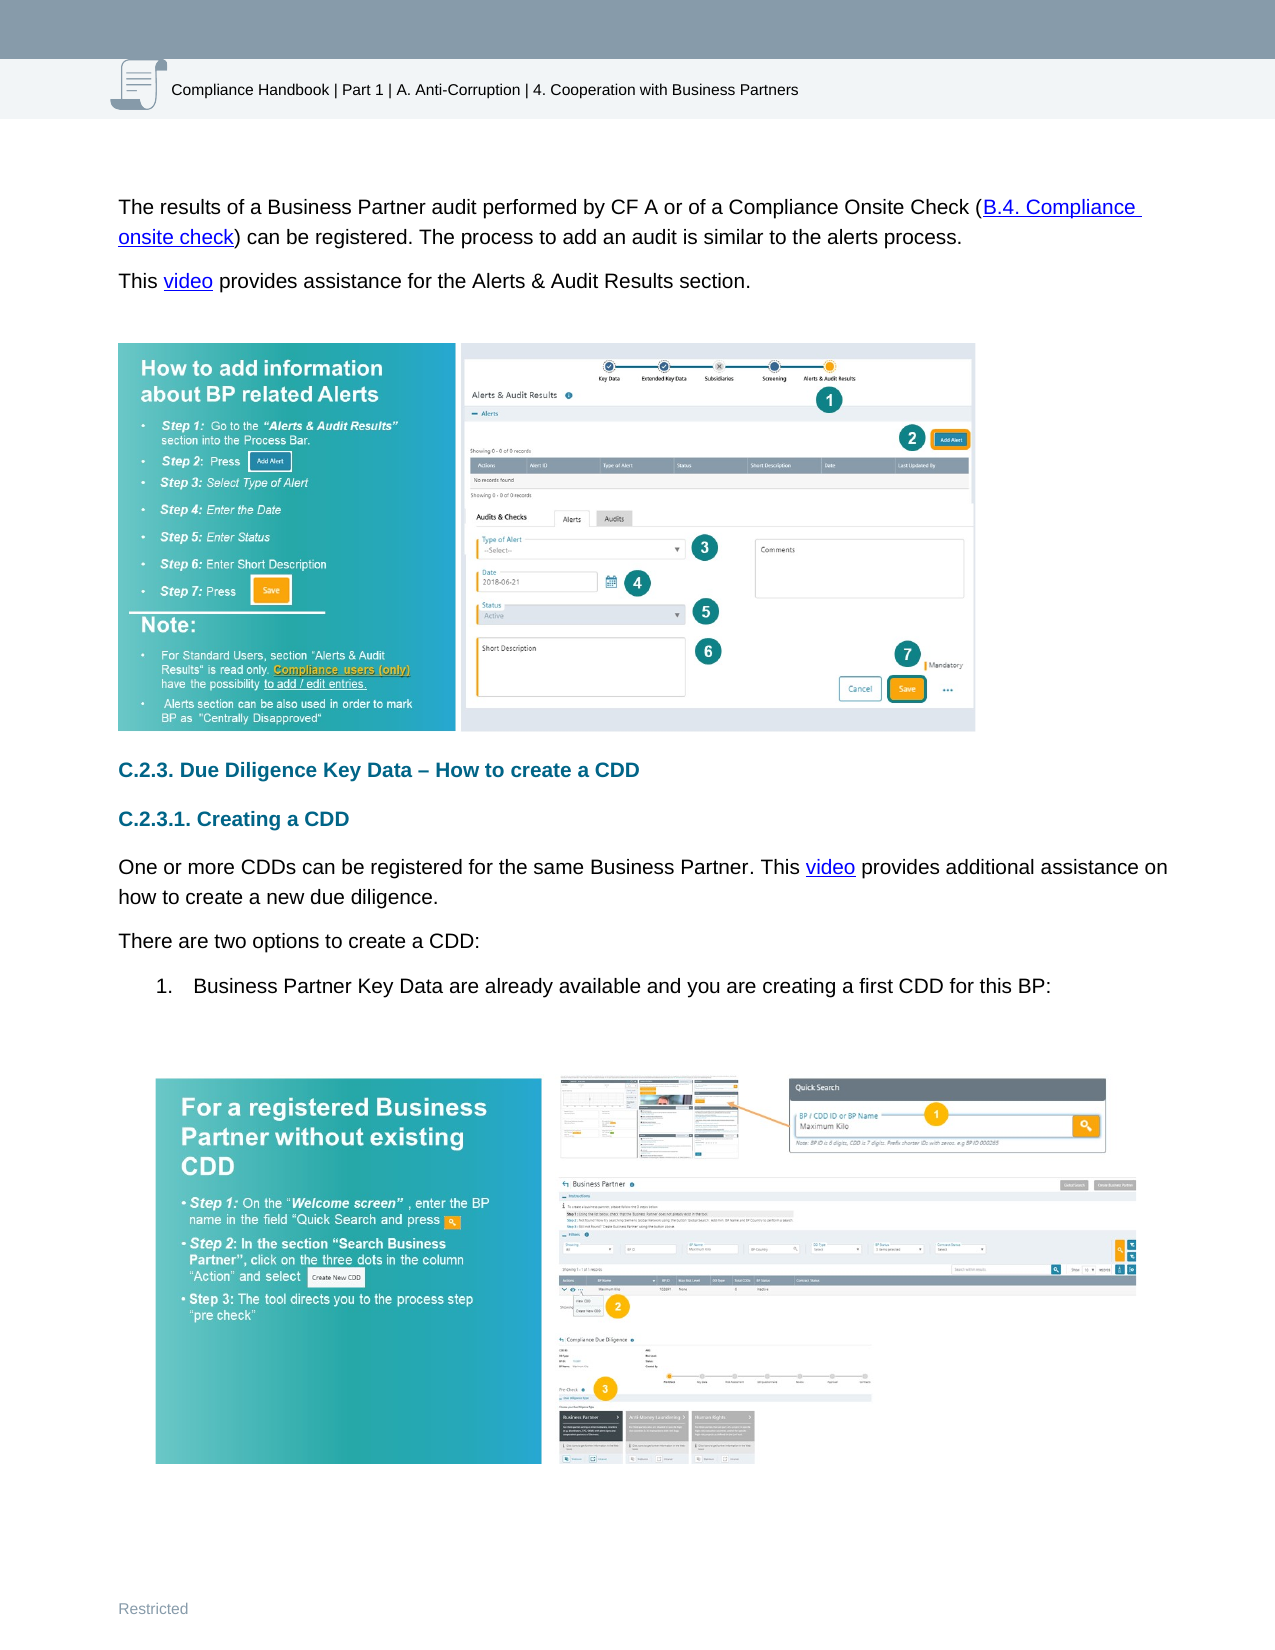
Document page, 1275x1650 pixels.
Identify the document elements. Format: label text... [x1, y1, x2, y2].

picture [118, 343, 976, 732]
text This video provides assistance for the Alerts & Audit Results section. [118, 269, 1169, 323]
subtitle C.2.3. Due Diligence Key Data – How to create a CDD [118, 758, 1169, 782]
list Business Partner Key Data are already available and you are creating a first CDD for this BP: [156, 974, 1169, 998]
text There are two options to create a CDD: [118, 929, 1169, 953]
subtitle C.2.3.1. Creating a CDD [118, 806, 1169, 830]
picture [155, 1074, 1137, 1464]
text The results of a Business Partner audit performed by CF A or of a Compliance Onsite Check (B.4. Compliance onsite check) can be registered. The process to add an audit is similar to the alerts process. [118, 195, 1169, 249]
text One or more CDDs can be registered for the same Business Partner. This video provides additional assistance on how to create a new due diligence. [118, 855, 1169, 909]
picture [110, 59, 168, 110]
